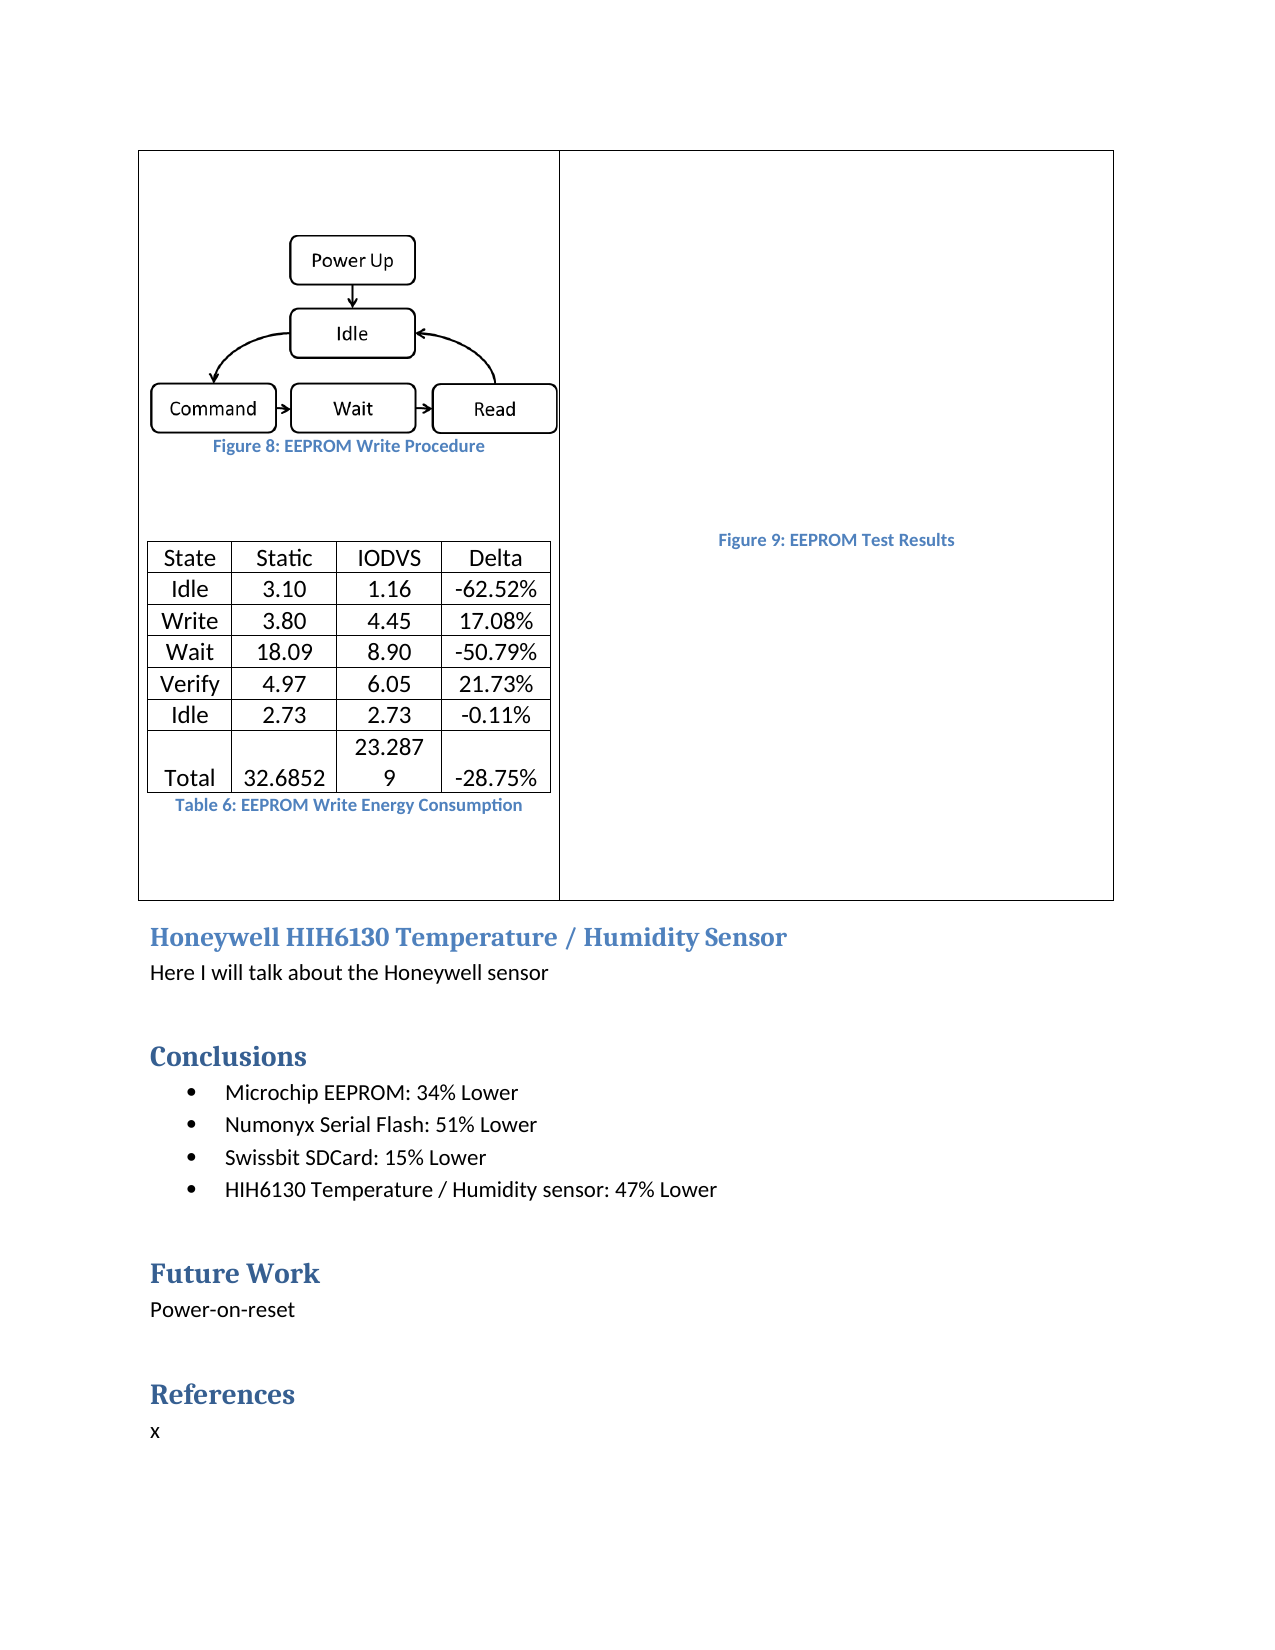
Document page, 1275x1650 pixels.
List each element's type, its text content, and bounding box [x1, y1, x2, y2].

text Here I will talk about the Honeywell sensor [150, 958, 1125, 986]
table_header Figure 9: EEPROM Write Procedure Table 6: EEPROM Write Energy Consumption [139, 151, 559, 900]
list Numonyx Serial Flash: 51% Lower [187, 1111, 1125, 1138]
subtitle Honeywell HIH6130 Temperature / Humidity Sensor [150, 922, 1125, 953]
subtitle Future Work [150, 1257, 1125, 1291]
text Power-on-reset [150, 1296, 1125, 1324]
subtitle Conclusions [150, 1040, 1125, 1073]
list Swissbit SDCard: 15% Lower [187, 1143, 1125, 1171]
list Microchip EEPROM: 34% Lower [187, 1078, 1125, 1106]
list HIH6130 Temperature / Humidity sensor: 47% Lower [187, 1175, 1125, 1203]
picture [150, 235, 558, 434]
